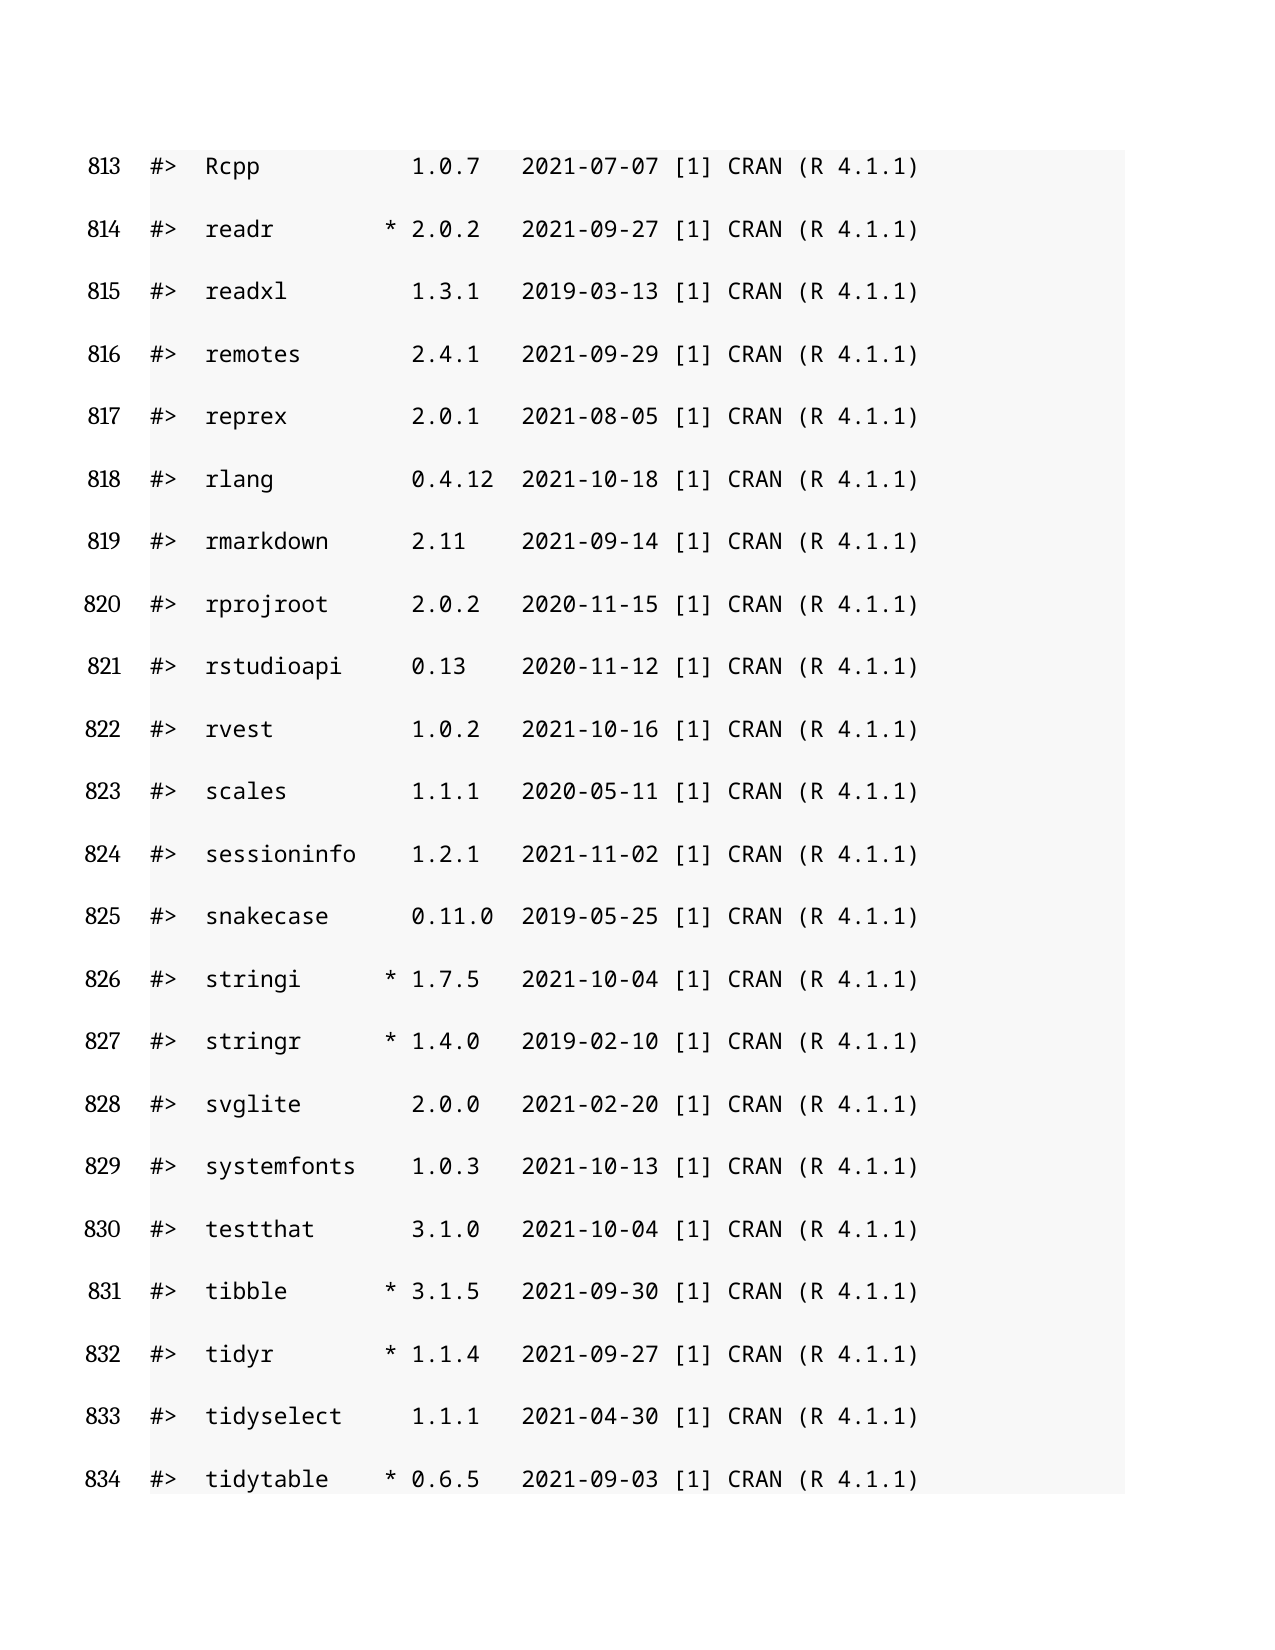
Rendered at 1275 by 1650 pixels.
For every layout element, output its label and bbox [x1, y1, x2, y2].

text [150, 150, 1125, 1494]
